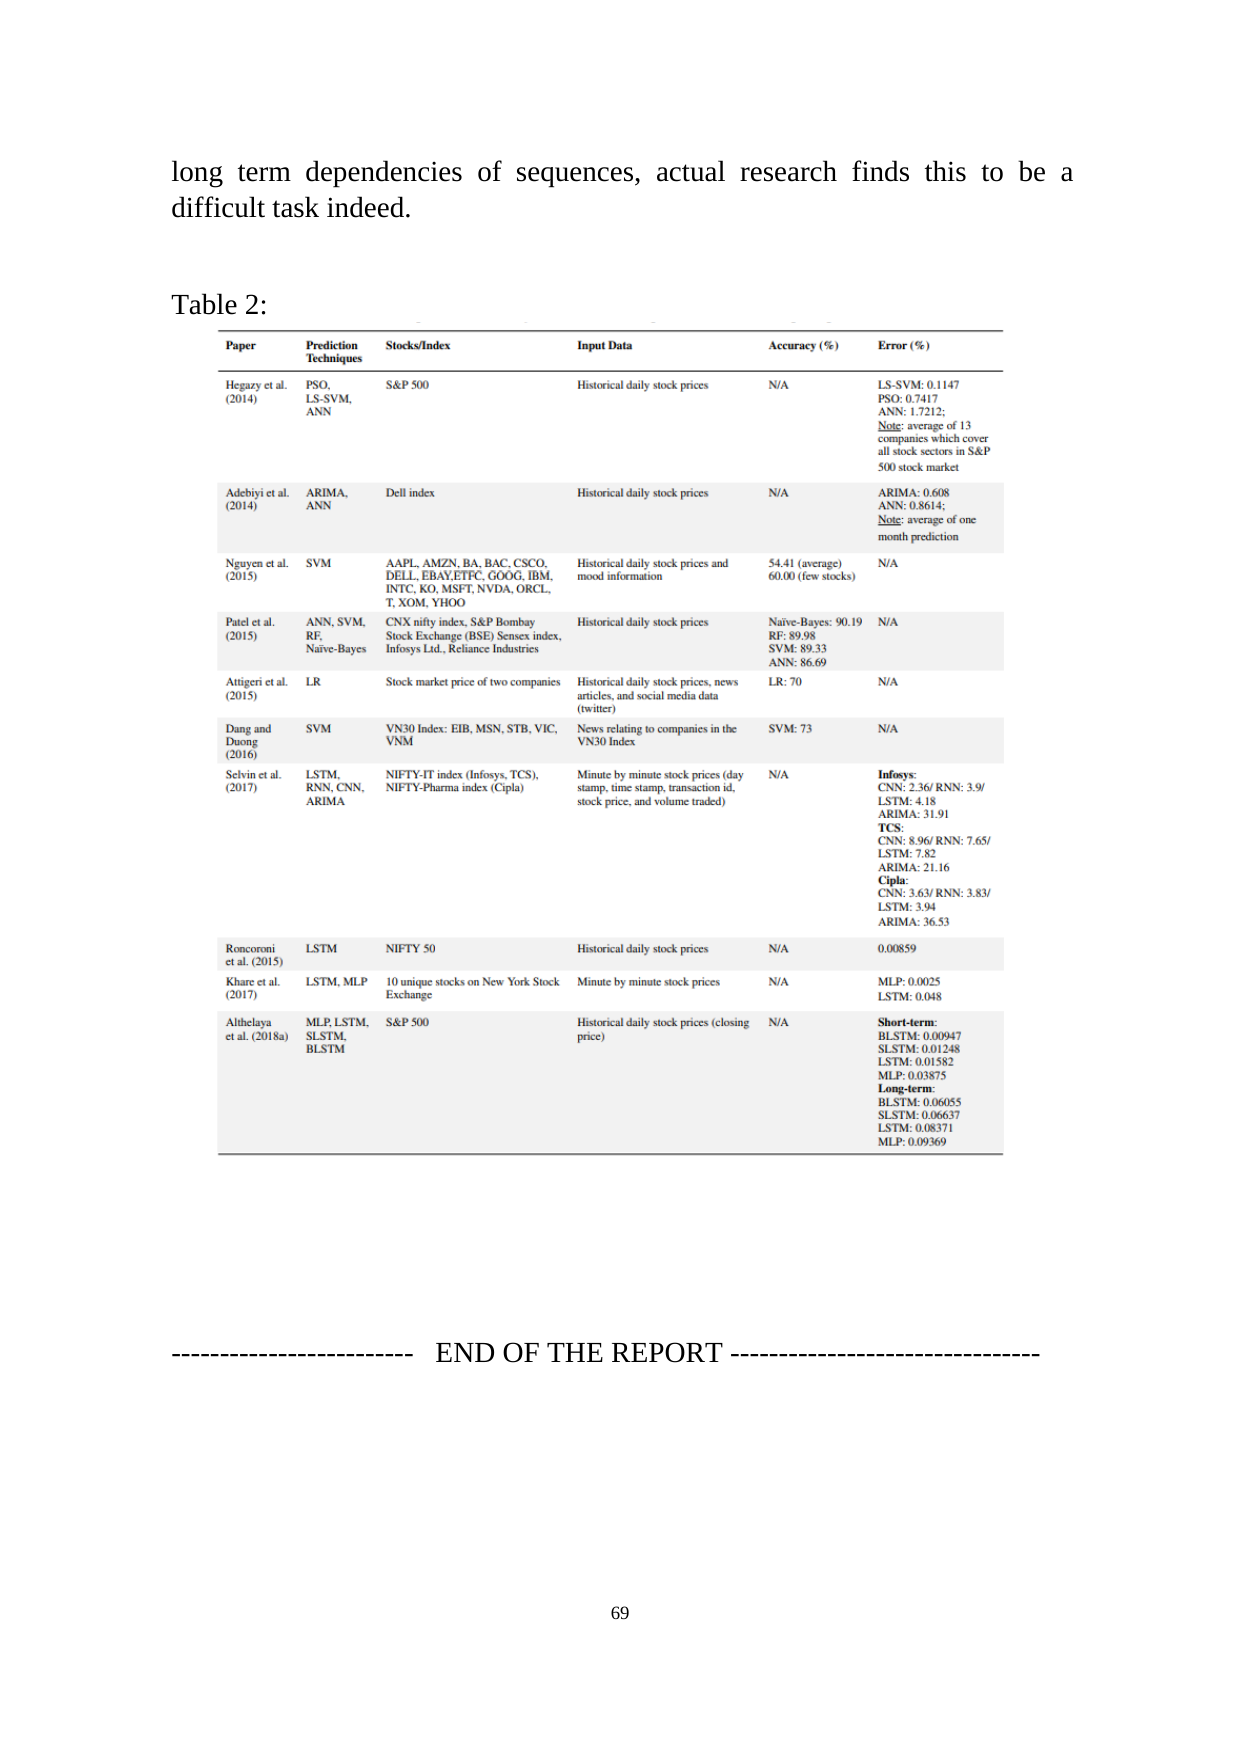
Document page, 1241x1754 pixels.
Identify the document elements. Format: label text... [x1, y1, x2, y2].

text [171, 154, 1075, 223]
text ------------------------- END OF THE REPORT -------------------------------- [171, 1335, 1075, 1369]
picture [171, 322, 1067, 1176]
